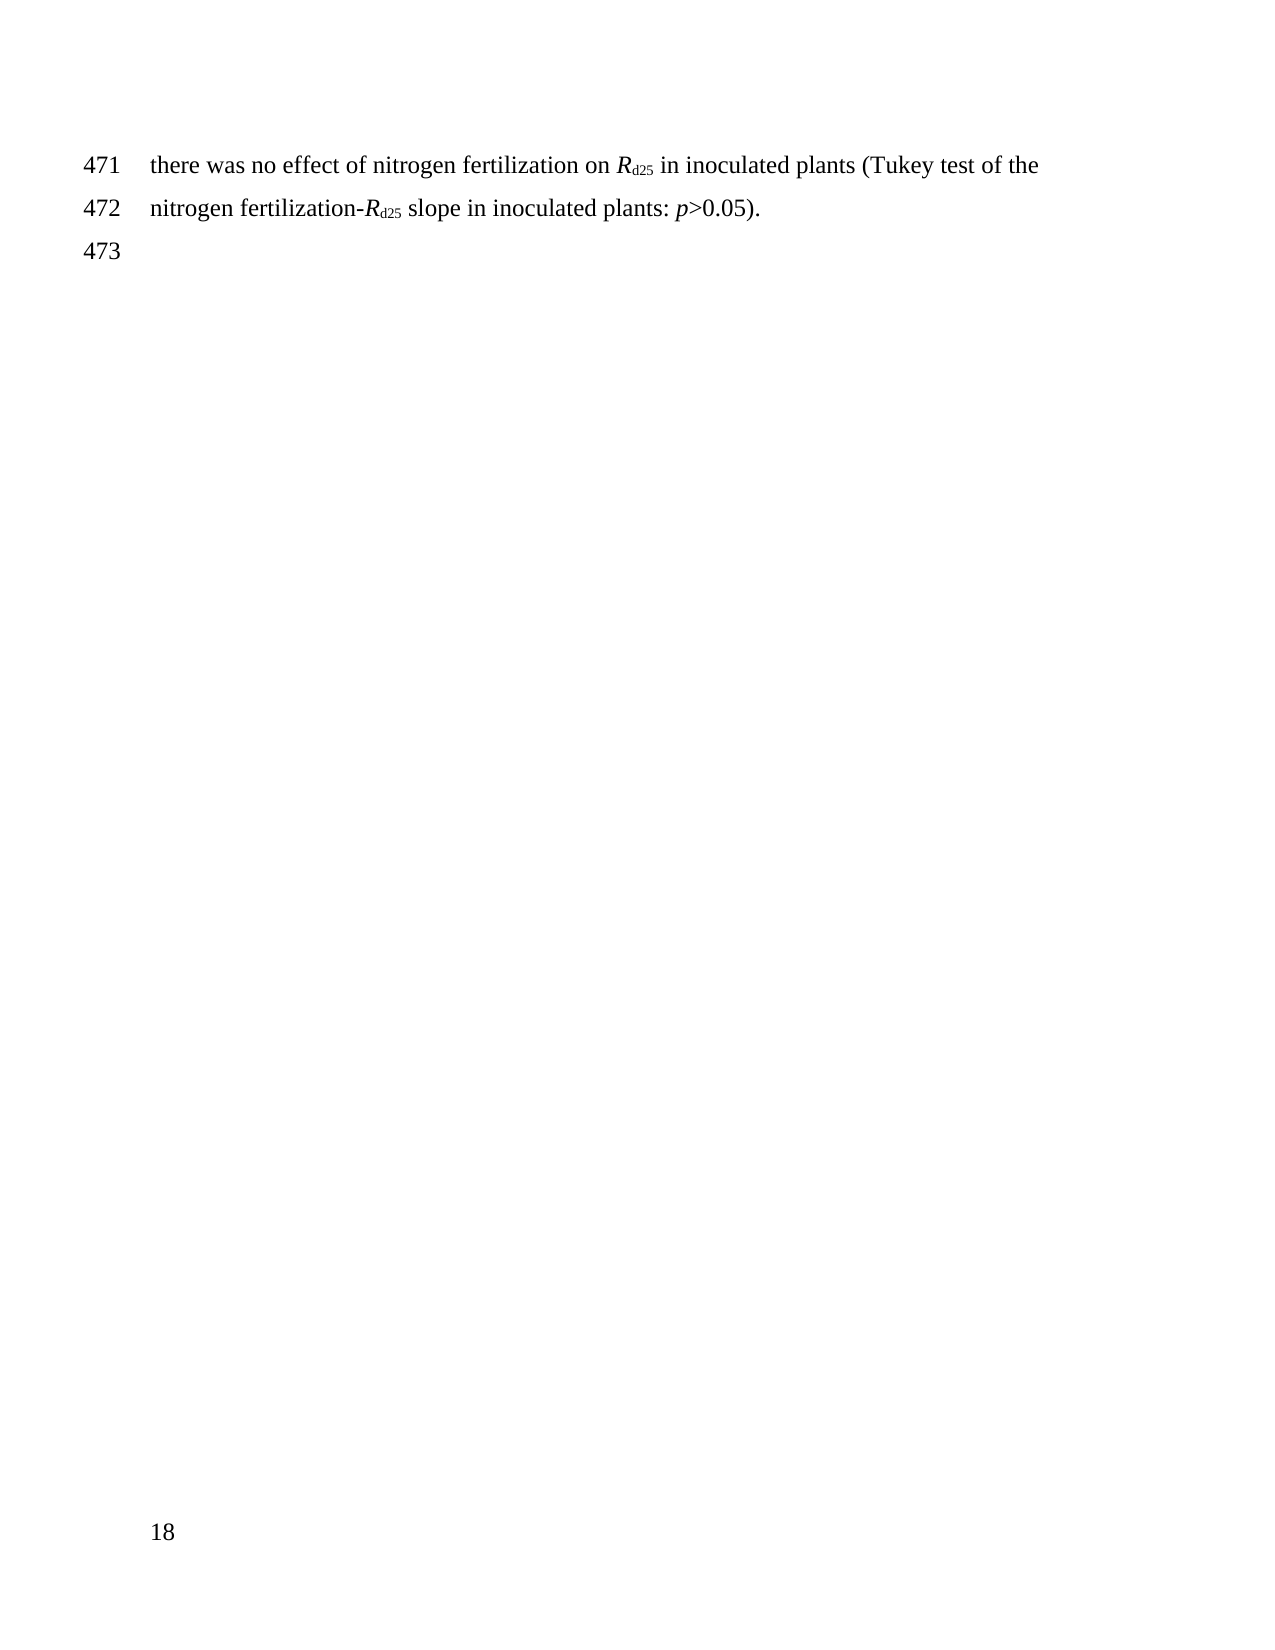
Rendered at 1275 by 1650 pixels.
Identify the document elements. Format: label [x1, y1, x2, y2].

text [150, 150, 1125, 222]
